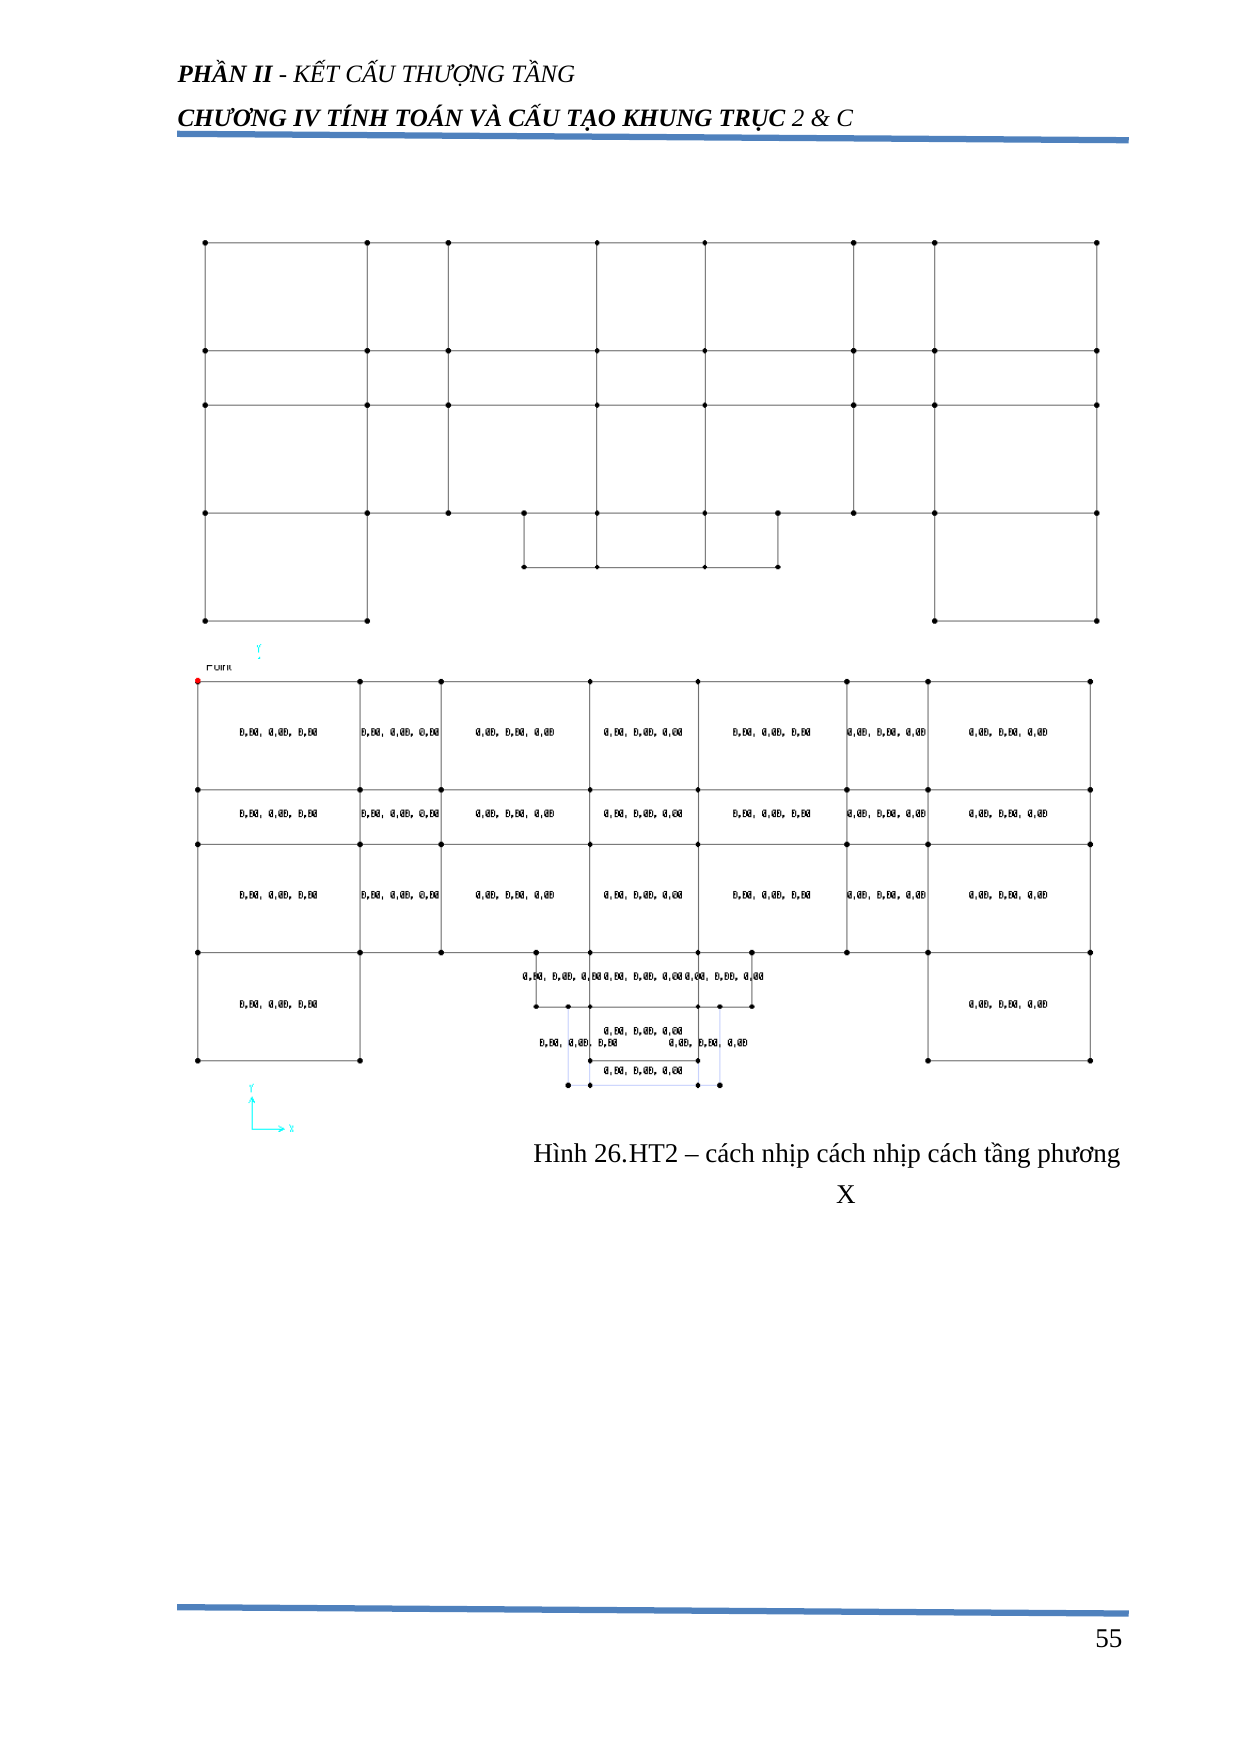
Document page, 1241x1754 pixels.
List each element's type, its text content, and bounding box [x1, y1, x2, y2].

picture [177, 665, 1124, 1132]
list HT2 – cách nhịp cách nhịp cách tầng phương X [532, 1138, 1122, 1209]
picture [177, 222, 1124, 659]
